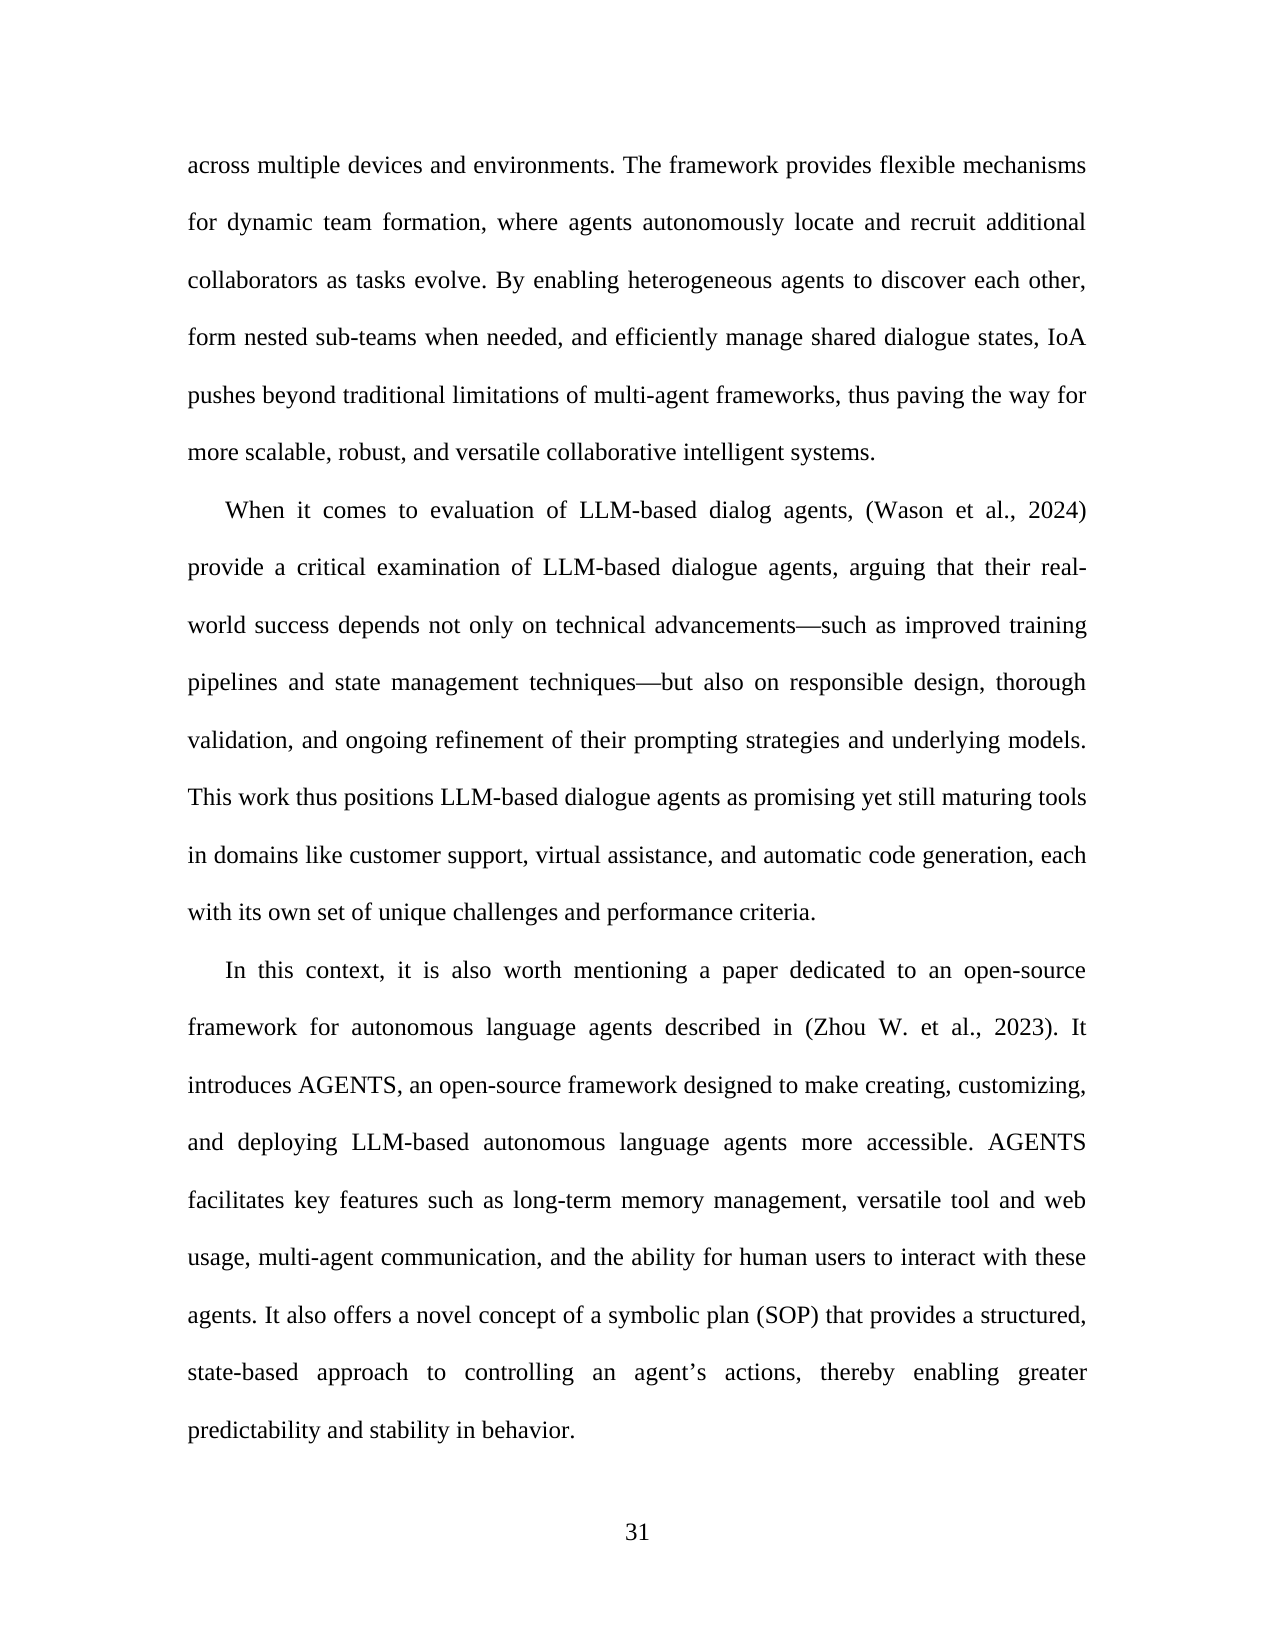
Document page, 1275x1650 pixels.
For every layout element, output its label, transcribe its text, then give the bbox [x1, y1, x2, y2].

text When it comes to evaluation of LLM-based dialog agents, (Wason et al., 2024) provide a critical examination of LLM-based dialogue agents, arguing that their real-world success depends not only on technical advancements—such as improved training pipelines and state management techniques—but also on responsible design, thorough validation, and ongoing refinement of their prompting strategies and underlying models. This work thus positions LLM-based dialogue agents as promising yet still maturing tools in domains like customer support, virtual assistance, and automatic code generation, each with its own set of unique challenges and performance criteria. [187, 495, 1087, 926]
text In this context, it is also worth mentioning a paper dedicated to an open-source framework for autonomous language agents described in (Zhou W. et al., 2023). It introduces AGENTS, an open-source framework designed to make creating, customizing, and deploying LLM-based autonomous language agents more accessible. AGENTS facilitates key features such as long-term memory management, versatile tool and web usage, multi-agent communication, and the ability for human users to interact with these agents. It also offers a novel concept of a symbolic plan (SOP) that provides a structured, state-based approach to controlling an agent’s actions, thereby enabling greater predictability and stability in behavior. [187, 955, 1087, 1444]
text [187, 150, 1087, 466]
